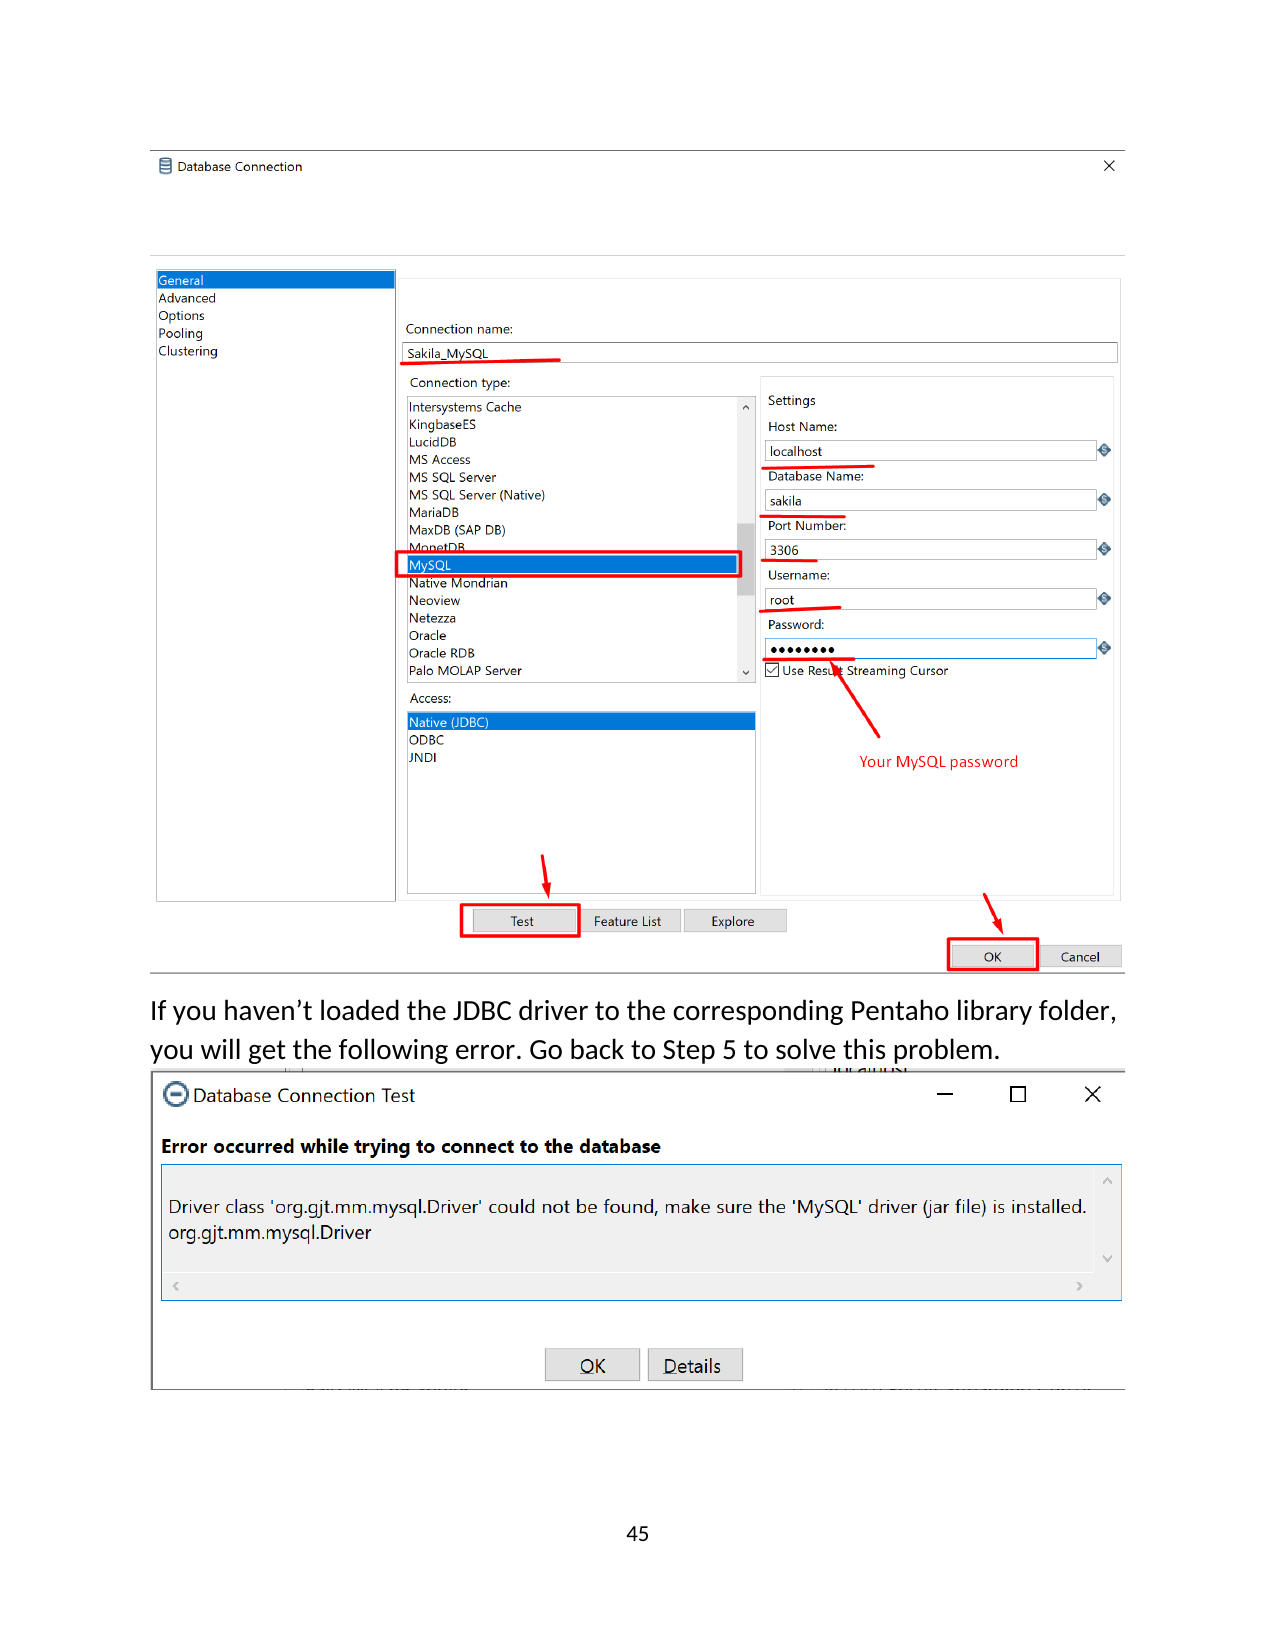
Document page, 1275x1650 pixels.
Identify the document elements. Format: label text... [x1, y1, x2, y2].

text If you haven’t loaded the JDBC driver to the corresponding Pentaho library folder, you will get the following error. Go back to Step 5 to solve this problem. [150, 992, 1125, 1068]
picture [150, 150, 1125, 974]
picture [150, 1068, 1125, 1390]
